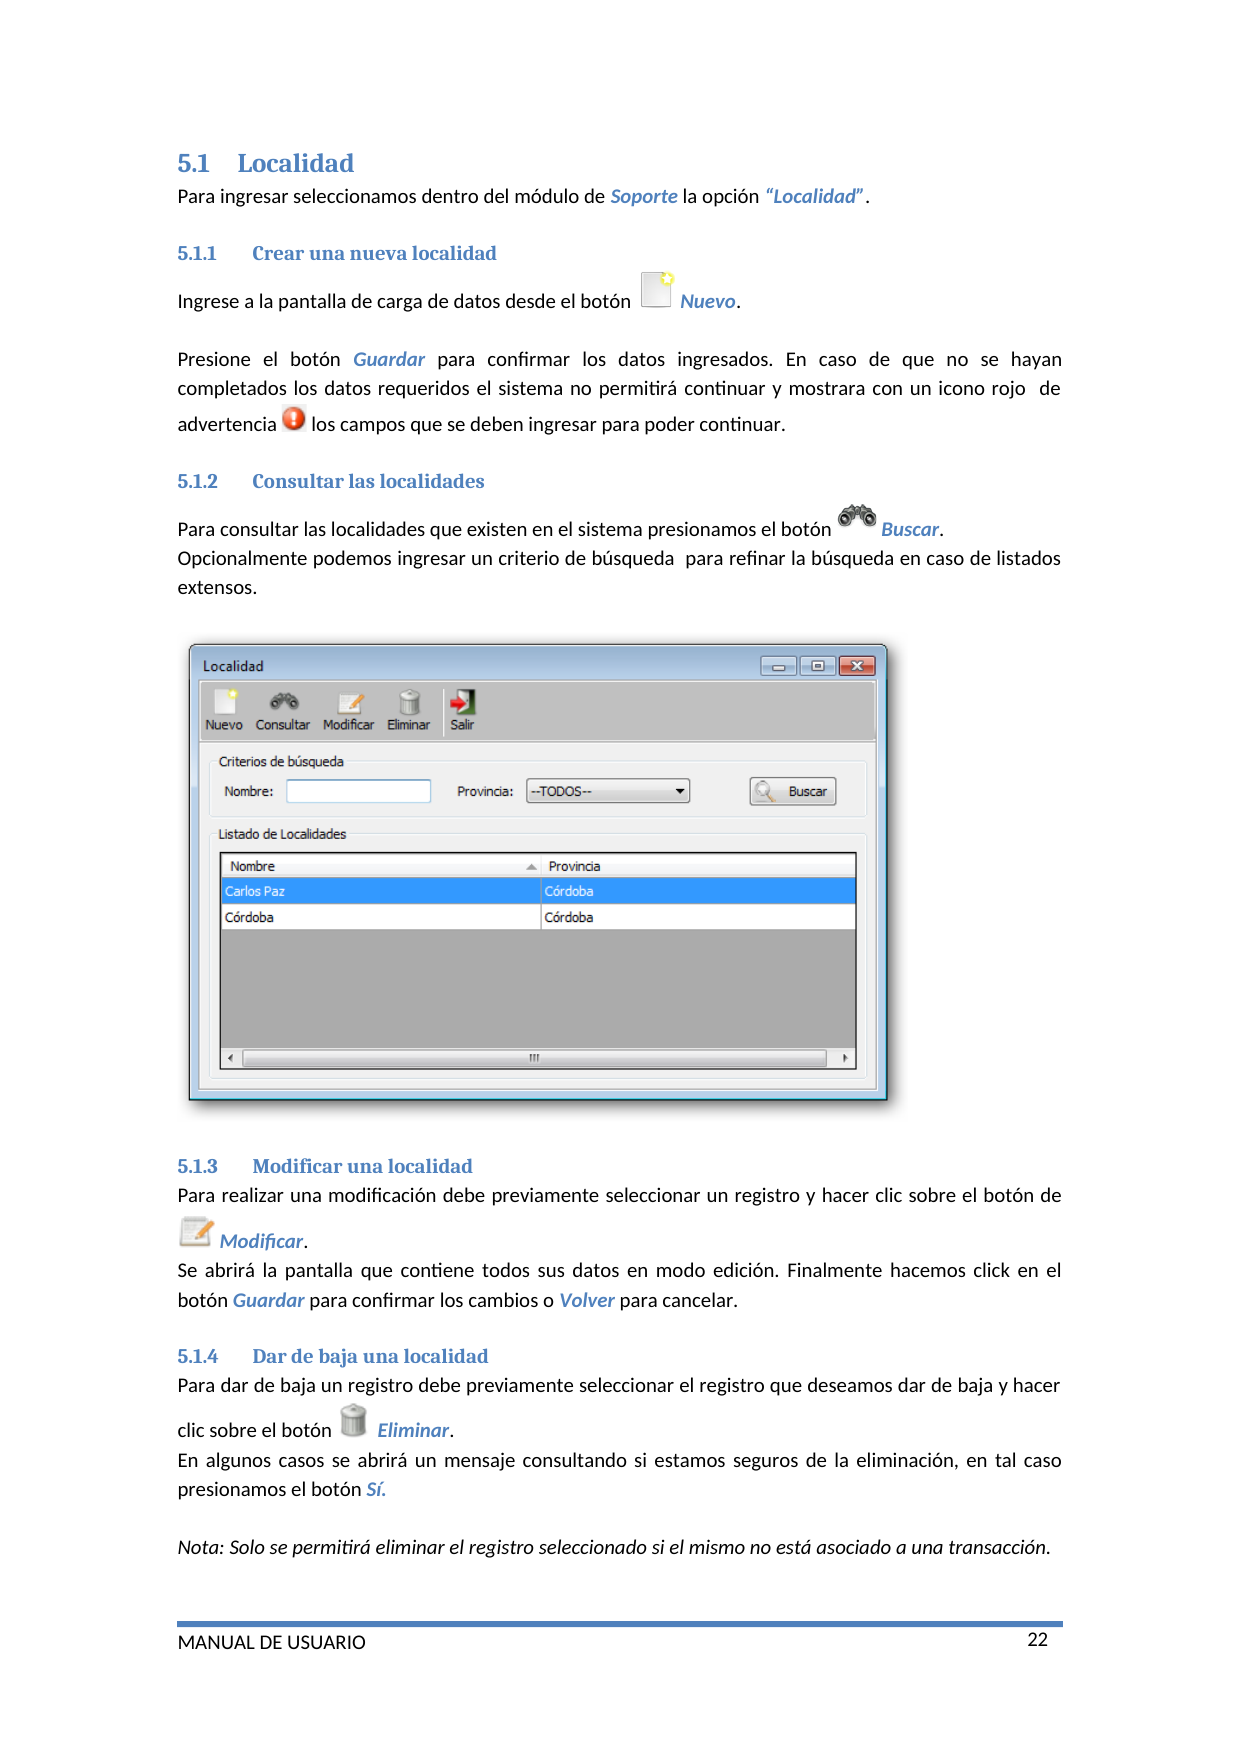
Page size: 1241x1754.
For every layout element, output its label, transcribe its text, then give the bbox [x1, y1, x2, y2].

text En algunos casos se abrirá un mensaje consultando si estamos seguros de la eliminación, en tal caso presionamos el botón Sí. [177, 1447, 1063, 1501]
subtitle Consultar las localidades [177, 469, 1063, 493]
text Para consultar las localidades que existen en el sistema presionamos el botón Buscar. [177, 497, 1063, 541]
text Para realizar una modificación debe previamente seleccionar un registro y hacer clic sobre el botón de Modificar. [177, 1182, 1063, 1254]
picture [336, 1401, 373, 1438]
text Nota: Solo se permitirá eliminar el registro seleccionado si el mismo no está asociado a una transacción. [177, 1534, 1063, 1560]
picture [177, 1211, 215, 1249]
subtitle Localidad [177, 148, 1063, 179]
text Opcionalmente podemos ingresar un criterio de búsqueda para refinar la búsqueda en caso de listados extensos. [177, 545, 1063, 600]
subtitle Dar de baja una localidad [177, 1345, 1063, 1369]
text Se abrirá la pantalla que contiene todos sus datos en modo edición. Finalmente hacemos click en el botón Guardar para confirmar los cambios o Volver para cancelar. [177, 1258, 1063, 1312]
picture [281, 404, 307, 432]
subtitle Modificar una localidad [177, 1154, 1063, 1178]
text Para ingresar seleccionamos dentro del módulo de Soporte la opción “Localidad”. [177, 183, 1063, 209]
text Ingrese a la pantalla de carga de datos desde el botón Nuevo. [177, 269, 1063, 313]
picture [177, 632, 909, 1122]
text Presione el botón Guardar para confirmar los datos ingresados. En caso de que no se hayan completados los datos requeridos el sistema no permitirá continuar y mostrara con un icono rojo de advertencia los campos que se deben ingresar para poder continuar. [177, 346, 1063, 437]
picture [837, 497, 877, 537]
text Para dar de baja un registro debe previamente seleccionar el registro que deseamos dar de baja y hacer clic sobre el botón Eliminar. [177, 1373, 1063, 1443]
picture [636, 269, 676, 309]
subtitle Crear una nueva localidad [177, 242, 1063, 266]
